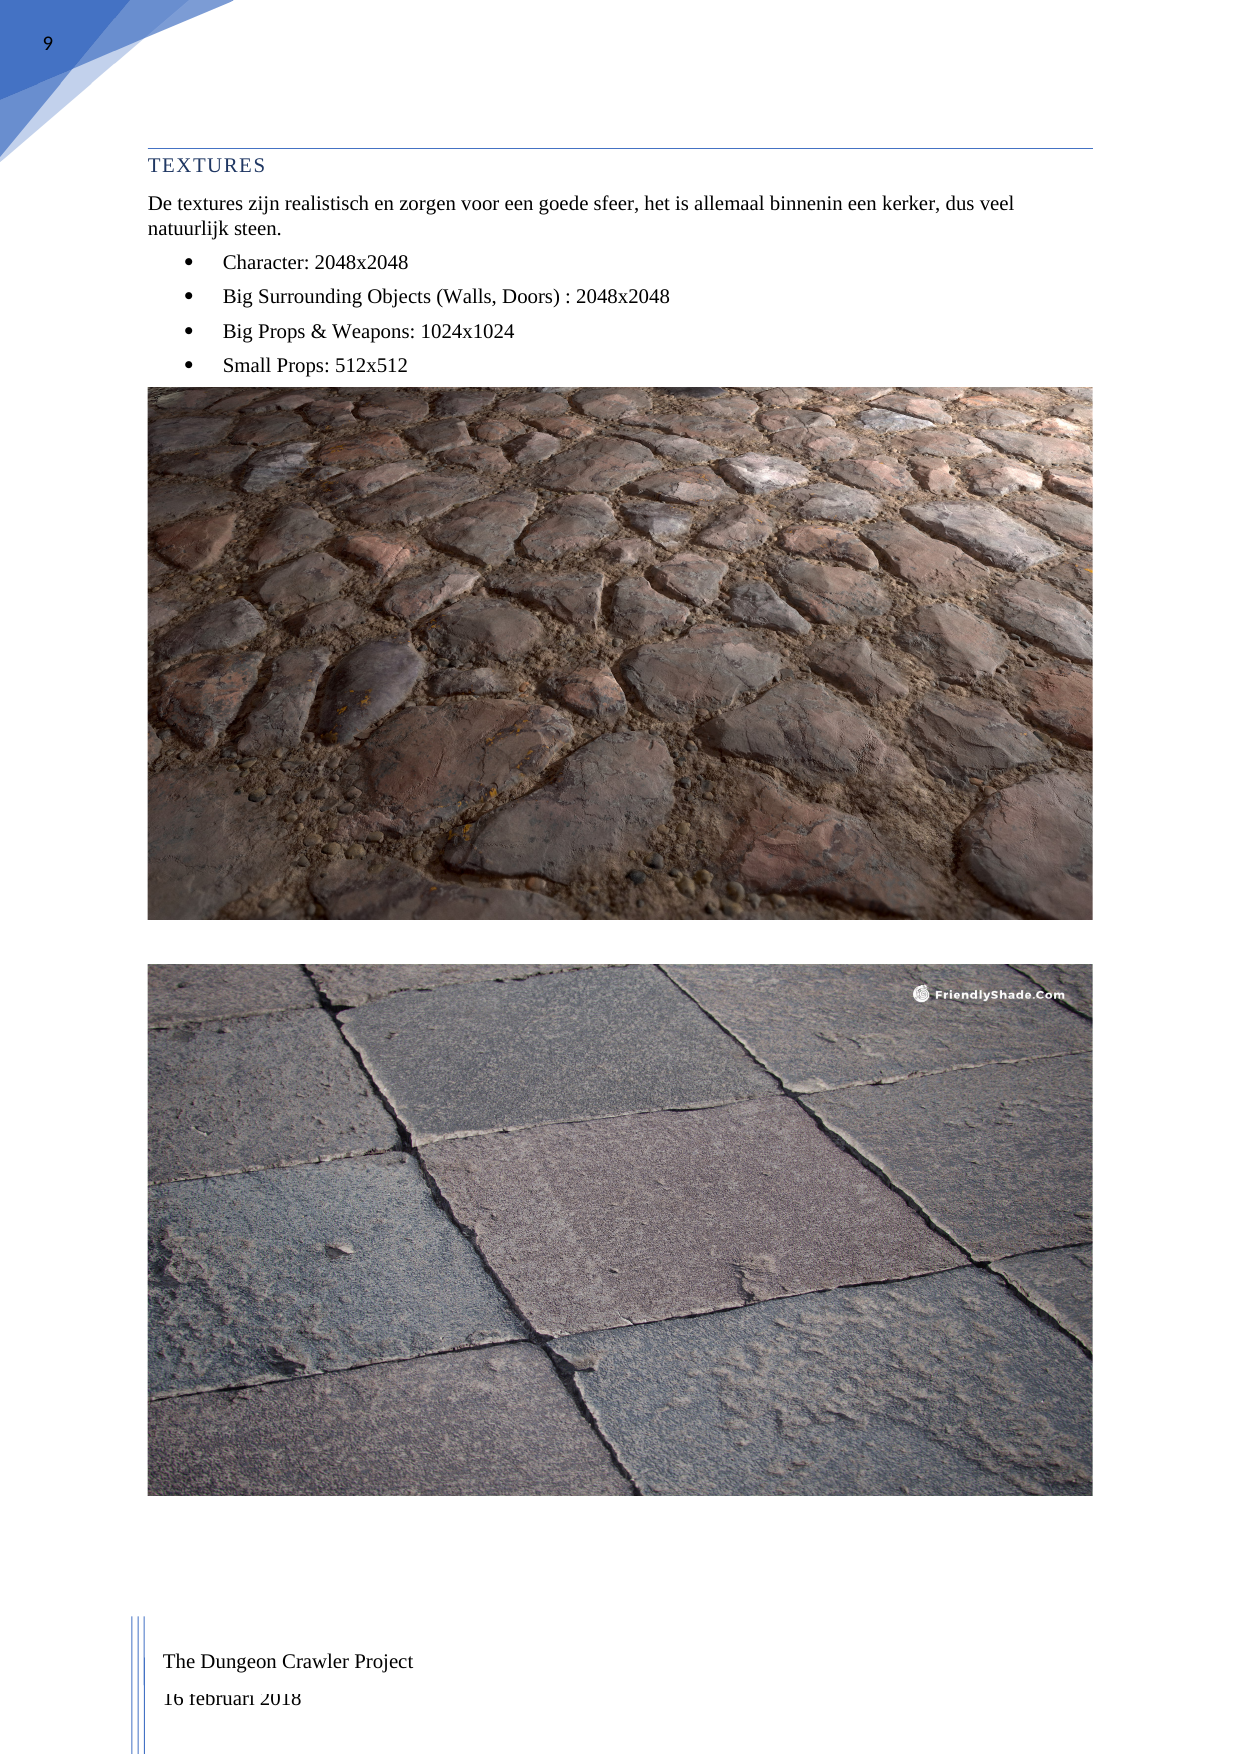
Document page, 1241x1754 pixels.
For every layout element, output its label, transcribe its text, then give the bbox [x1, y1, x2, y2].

subtitle Textures [148, 149, 1093, 177]
picture [0, 0, 236, 168]
picture [147, 387, 1093, 920]
list Big Surrounding Objects (Walls, Doors) : 2048x2048 [185, 284, 1093, 308]
text De textures zijn realistisch en zorgen voor een goede sfeer, het is allemaal binnenin een kerker, dus veel natuurlijk steen. [148, 191, 1093, 239]
list Character: 2048x2048 [185, 250, 1093, 274]
picture [147, 964, 1093, 1496]
list Small Props: 512x512 [185, 353, 1093, 377]
list Big Props & Weapons: 1024x1024 [185, 319, 1093, 343]
